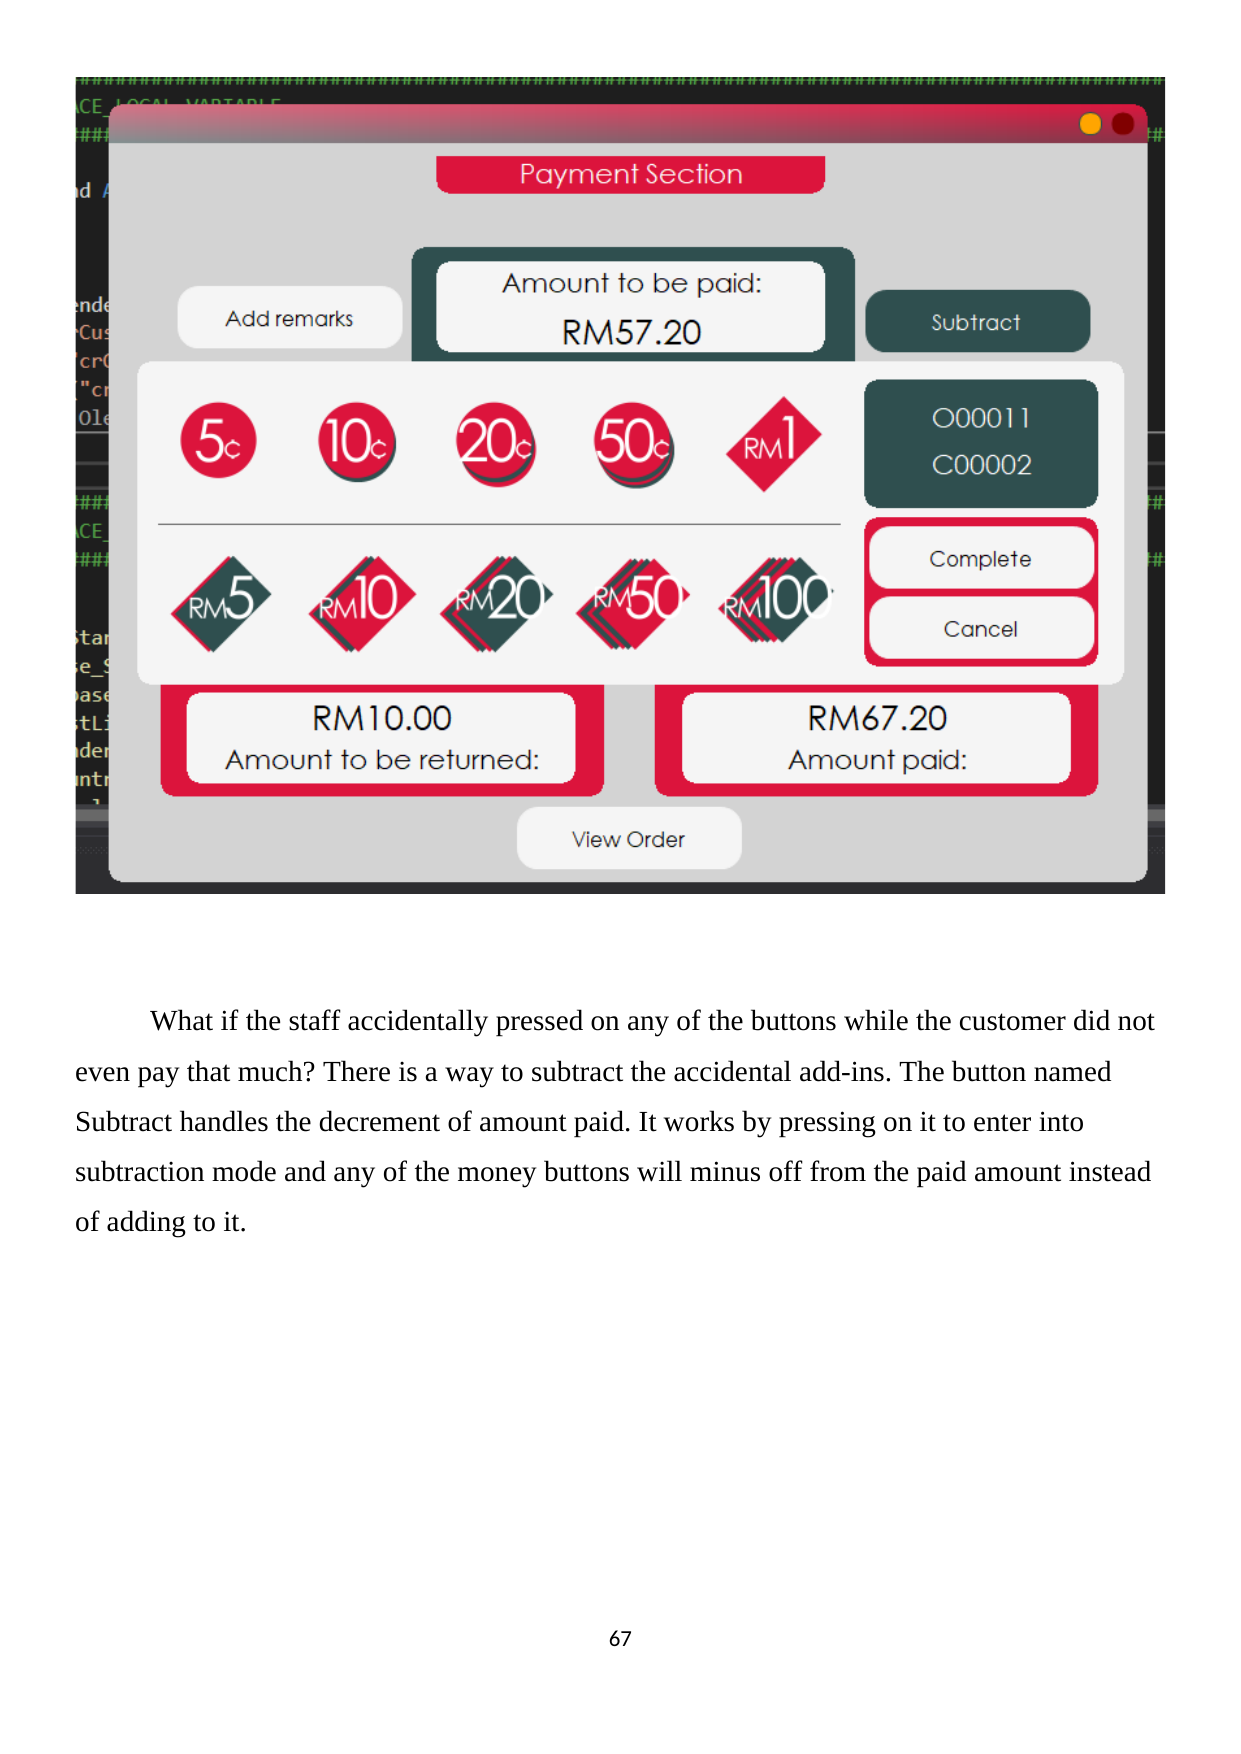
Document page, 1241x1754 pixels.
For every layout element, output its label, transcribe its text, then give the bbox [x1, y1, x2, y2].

picture [75, 77, 1166, 894]
text What if the staff accidentally pressed on any of the buttons while the customer did not even pay that much? There is a way to subtract the accidental add-ins. The button named Subtract handles the decrement of amount paid. It works by pressing on it to enter into subtraction mode and any of the money buttons will minus off from the paid amount instead of adding to it. [75, 1003, 1165, 1238]
